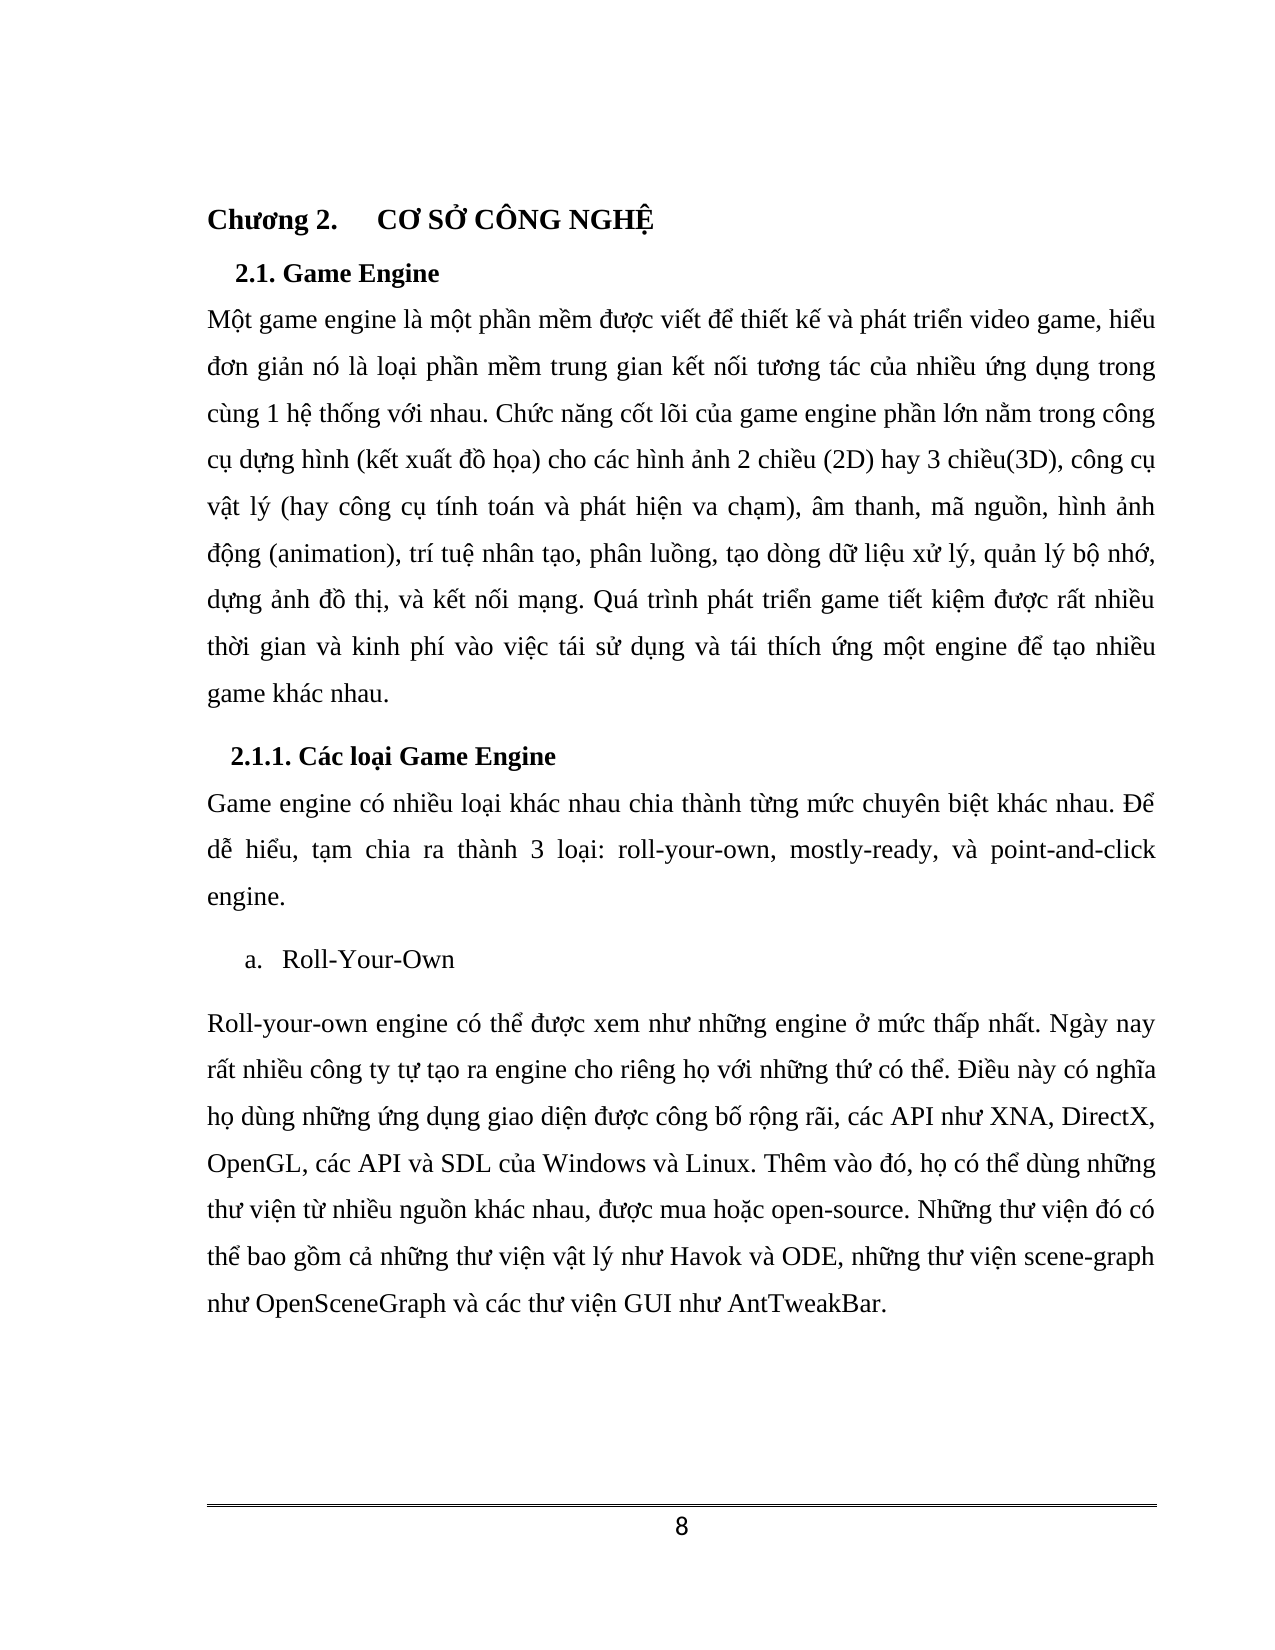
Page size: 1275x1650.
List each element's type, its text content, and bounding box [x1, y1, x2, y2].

text Một game engine là một phần mềm được viết để thiết kế và phát triển video game, hiểu đơn giản nó là loại phần mềm trung gian kết nối tương tác của nhiều ứng dụng trong cùng 1 hệ thống với nhau. Chức năng cốt lõi của game engine phần lớn nằm trong công cụ dựng hình (kết xuất đồ họa) cho các hình ảnh 2 chiều (2D) hay 3 chiều(3D), công cụ vật lý (hay công cụ tính toán và phát hiện va chạm), âm thanh, mã nguồn, hình ảnh động (animation), trí tuệ nhân tạo, phân luồng, tạo dòng dữ liệu xử lý, quản lý bộ nhớ, dựng ảnh đồ thị, và kết nối mạng. Quá trình phát triển game tiết kiệm được rất nhiều thời gian và kinh phí vào việc tái sử dụng và tái thích ứng một engine để tạo nhiều game khác nhau. [207, 303, 1157, 708]
subtitle Các loại Game Engine [230, 740, 1157, 771]
subtitle CƠ SỞ CÔNG NGHỆ [207, 202, 1157, 236]
subtitle Game Engine [235, 257, 1157, 288]
list Roll-Your-Own [244, 943, 1157, 974]
text Game engine có nhiều loại khác nhau chia thành từng mức chuyên biệt khác nhau. Để dễ hiểu, tạm chia ra thành 3 loại: roll-your-own, mostly-ready, và point-and-click engine. [207, 787, 1157, 911]
text Roll-your-own engine có thể được xem như những engine ở mức thấp nhất. Ngày nay rất nhiều công ty tự tạo ra engine cho riêng họ với những thứ có thể. Điều này có nghĩa họ dùng những ứng dụng giao diện được công bố rộng rãi, các API như XNA, DirectX, OpenGL, các API và SDL của Windows và Linux. Thêm vào đó, họ có thể dùng những thư viện từ nhiều nguồn khác nhau, được mua hoặc open-source. Những thư viện đó có thể bao gồm cả những thư viện vật lý như Havok và ODE, những thư viện scene-graph như OpenSceneGraph và các thư viện GUI như AntTweakBar. [207, 1007, 1157, 1318]
